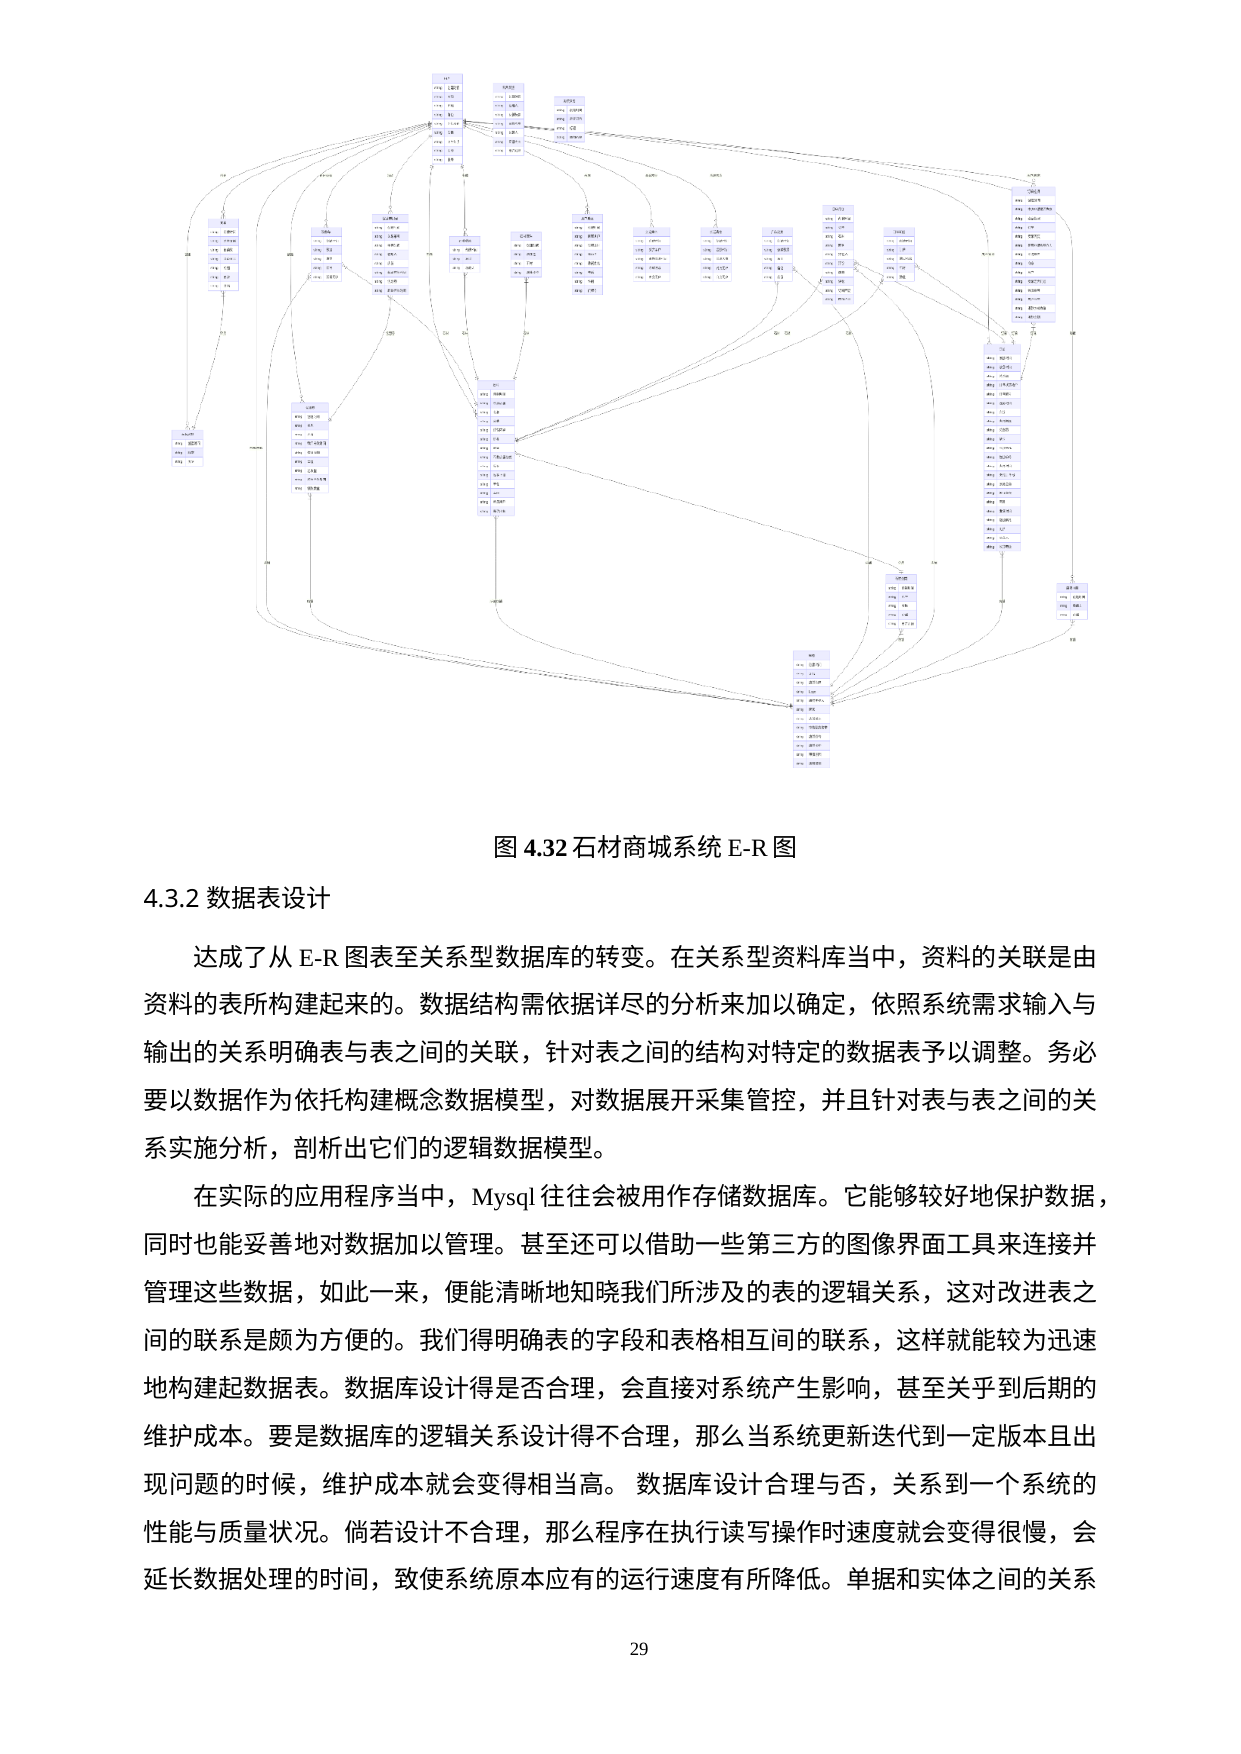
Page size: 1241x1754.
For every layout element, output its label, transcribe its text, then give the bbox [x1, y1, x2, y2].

picture [170, 72, 1091, 771]
subtitle 数据表设计 [143, 879, 1097, 915]
text 达成了从E-R图表至关系型数据库的转变。在关系型资料库当中，资料的关联是由资料的表所构建起来的。数据结构需依据详尽的分析来加以确定，依照系统需求输入与输出的关系明确表与表之间的关联，针对表之间的结构对特定的数据表予以调整。务必要以数据作为依托构建概念数据模型，对数据展开采集管控，并且针对表与表之间的关系实施分析，剖析出它们的逻辑数据模型。 [143, 928, 1097, 1167]
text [143, 1167, 1097, 1598]
text 图 4.32石材商城系统E-R图 [143, 818, 1097, 866]
